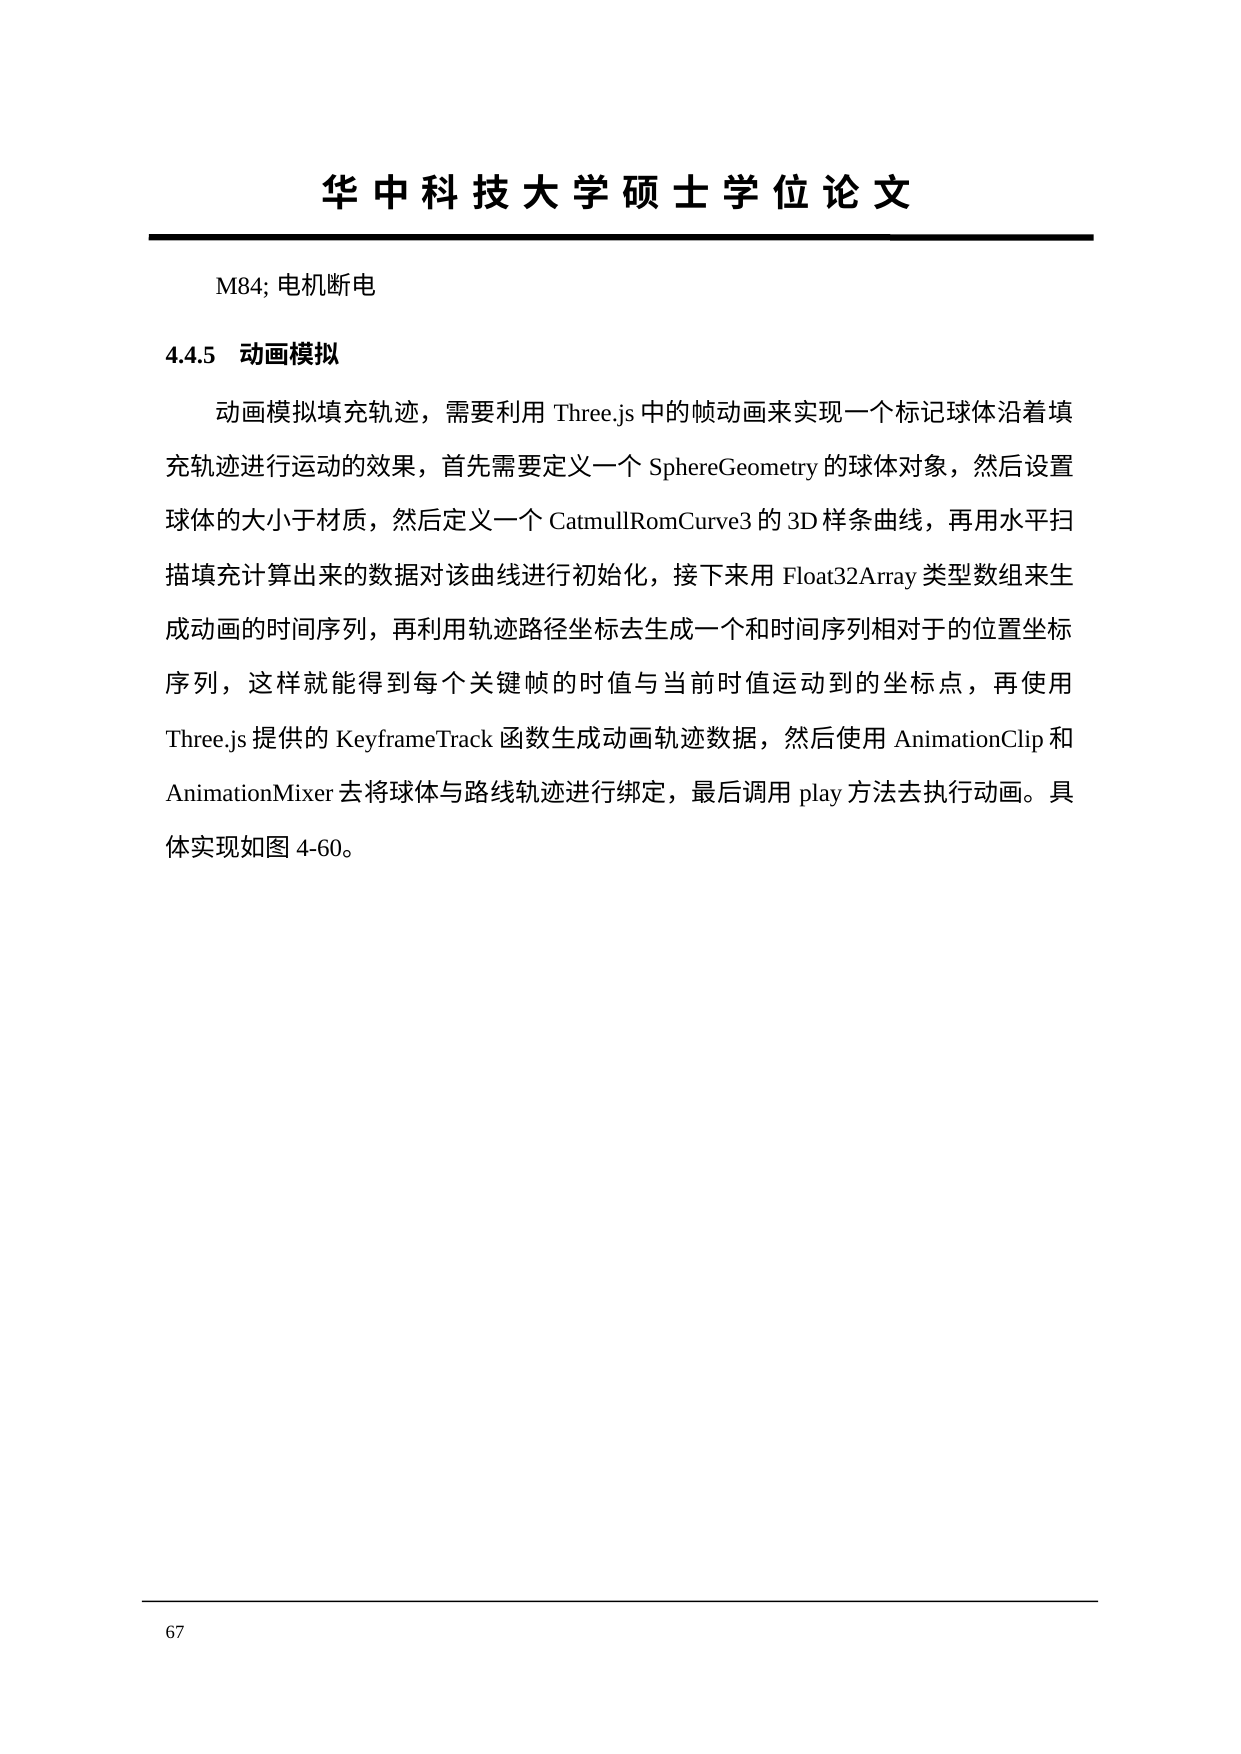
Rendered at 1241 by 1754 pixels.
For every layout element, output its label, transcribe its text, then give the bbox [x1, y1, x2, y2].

text M84; 电机断电 [215, 266, 1075, 302]
subtitle 动画模拟 [165, 335, 1075, 371]
